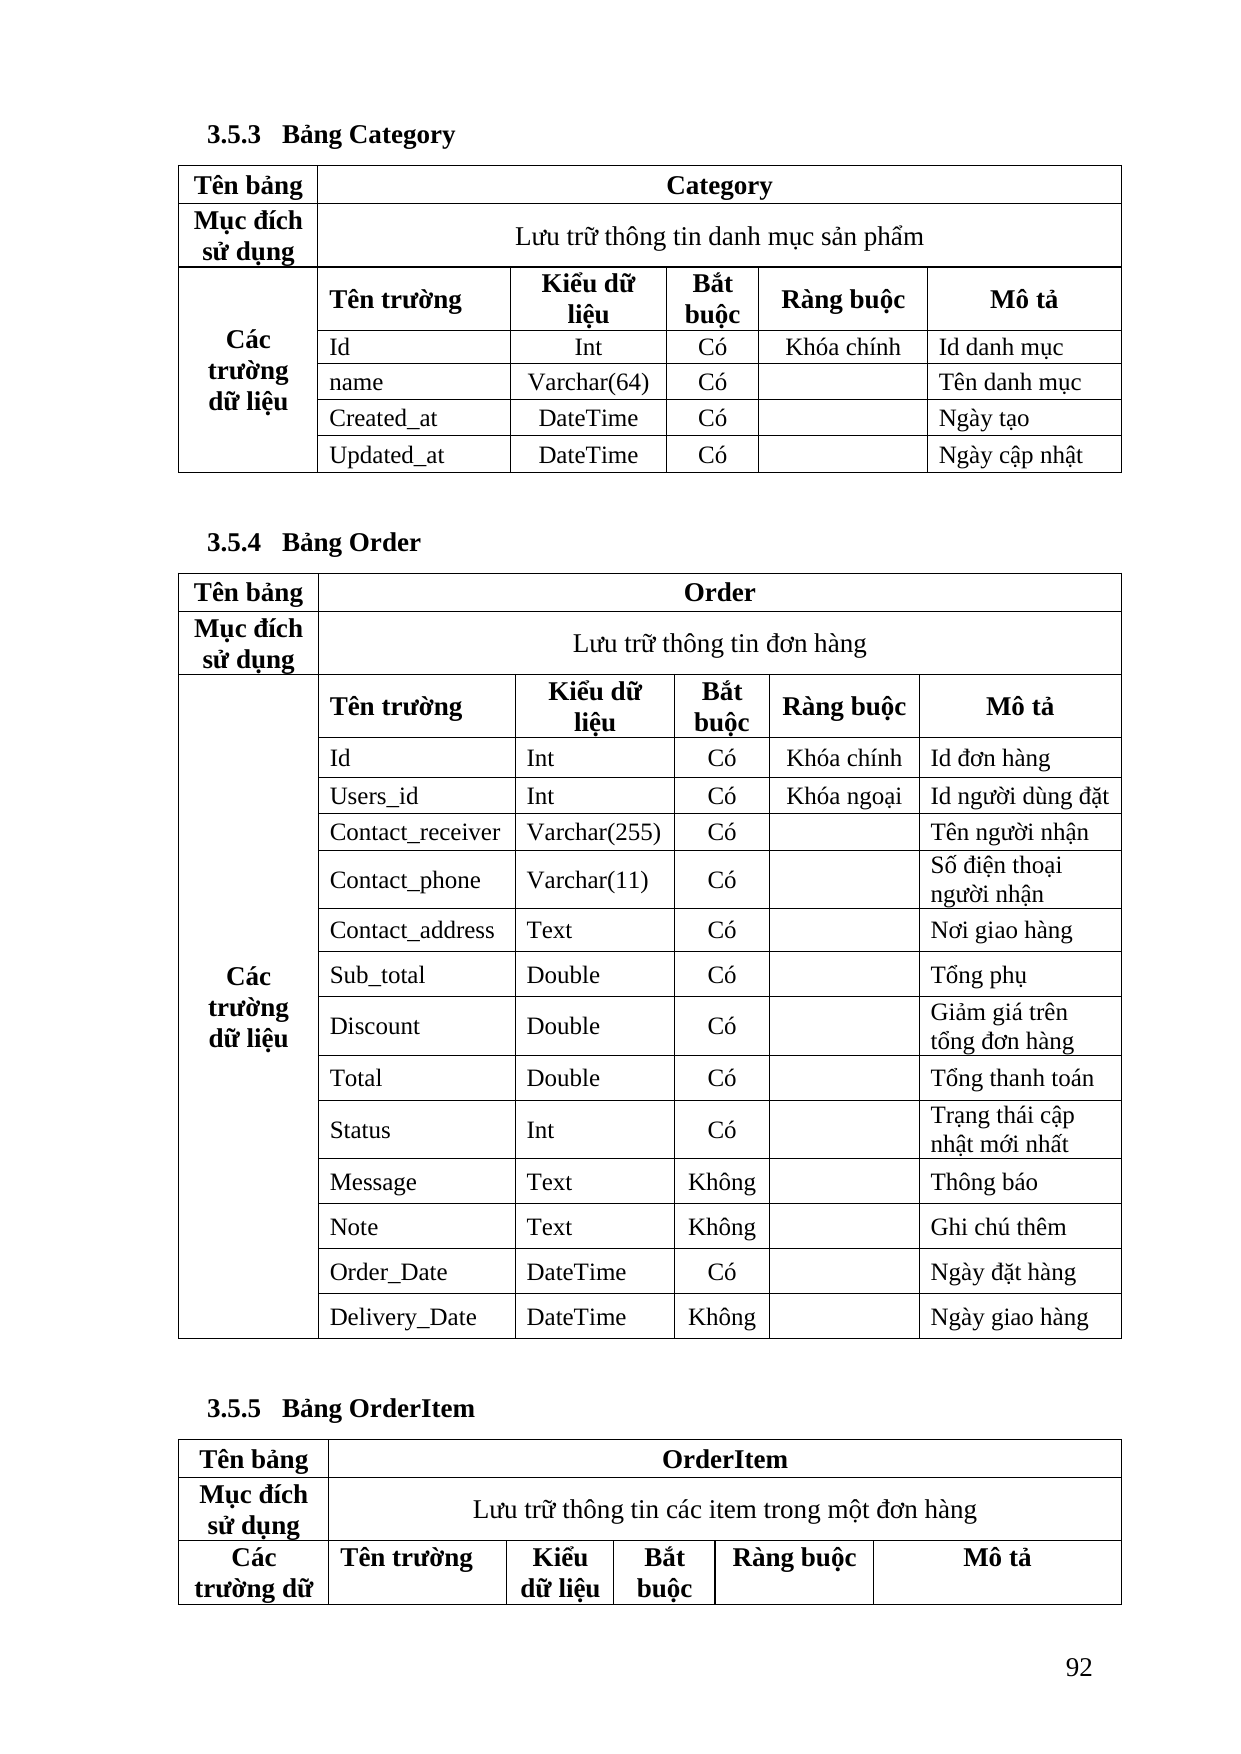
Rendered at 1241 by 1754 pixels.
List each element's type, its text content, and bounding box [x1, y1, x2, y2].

table_cell Message [319, 1159, 515, 1203]
table_cell [770, 1159, 919, 1203]
table_cell Có [667, 400, 758, 435]
table_cell Lưu trữ thông tin danh mục sản phẩm [318, 204, 1121, 266]
table_cell [759, 436, 927, 472]
table_cell Int [511, 331, 666, 362]
table_cell Double [516, 997, 674, 1054]
table_cell Tổng phụ [920, 952, 1121, 996]
table_cell Text [516, 909, 674, 951]
table_cell Thông báo [920, 1159, 1121, 1203]
table_cell Không [675, 1204, 769, 1248]
table_cell Varchar(255) [516, 814, 674, 849]
table_cell Int [516, 1101, 674, 1158]
table_cell Varchar(64) [511, 364, 666, 399]
table_cell Có [675, 1249, 769, 1293]
table_cell Giảm giá trên tổng đơn hàng [920, 997, 1121, 1054]
table_cell Ngày giao hàng [920, 1294, 1121, 1338]
table_cell Kiểu dữ liệu [516, 675, 674, 737]
table_cell name [318, 364, 510, 399]
table_cell Tên trường [318, 268, 510, 330]
table_cell Bắt buộc [675, 675, 769, 737]
table_cell Double [516, 1056, 674, 1099]
table_cell Ràng buộc [770, 675, 919, 737]
table_cell [770, 1294, 919, 1338]
table_cell Note [319, 1204, 515, 1248]
table_cell Lưu trữ thông tin đơn hàng [319, 612, 1121, 674]
table_cell Ràng buộc [759, 268, 927, 330]
table_cell Int [516, 778, 674, 813]
table_cell Số điện thoại người nhận [920, 851, 1121, 908]
table_header Tên bảng [179, 1440, 328, 1477]
table_cell Id đơn hàng [920, 738, 1121, 777]
table_cell Có [667, 364, 758, 399]
subtitle Bảng Category [207, 118, 1092, 149]
table_cell Varchar(11) [516, 851, 674, 908]
table_header OrderItem [329, 1440, 1121, 1477]
table_cell Nơi giao hàng [920, 909, 1121, 951]
table_cell DateTime [516, 1294, 674, 1338]
table_cell Id danh mục [928, 331, 1121, 362]
table_cell Có [675, 1056, 769, 1099]
table_cell Users_id [319, 778, 515, 813]
table_cell Các trường dữ liệu [179, 1541, 328, 1604]
table_cell Khóa chính [770, 738, 919, 777]
table_cell [759, 364, 927, 399]
table_cell Có [675, 738, 769, 777]
table_cell [770, 1056, 919, 1099]
table_cell Có [675, 997, 769, 1054]
subtitle Bảng OrderItem [207, 1392, 1092, 1423]
table_cell Total [319, 1056, 515, 1099]
table_cell Có [675, 851, 769, 908]
table_cell [770, 952, 919, 996]
table_cell Double [516, 952, 674, 996]
table_cell Khóa chính [759, 331, 927, 362]
table_cell Contact_address [319, 909, 515, 951]
table_cell Các trường dữ liệu [179, 675, 318, 1338]
table_cell Contact_receiver [319, 814, 515, 849]
table_cell Bắt buộc [667, 268, 758, 330]
table_cell [759, 400, 927, 435]
table_cell [770, 1249, 919, 1293]
table_cell Không [675, 1159, 769, 1203]
table_cell Có [675, 1101, 769, 1158]
table_cell Created_at [318, 400, 510, 435]
table_cell Kiểu dữ liệu [511, 268, 666, 330]
table_cell [770, 1204, 919, 1248]
table_cell DateTime [511, 400, 666, 435]
table_cell Có [667, 331, 758, 362]
table_cell Id người dùng đặt [920, 778, 1121, 813]
table_cell Tên người nhận [920, 814, 1121, 849]
table_cell Không [675, 1294, 769, 1338]
table_cell Ngày cập nhật [928, 436, 1121, 472]
table_cell Delivery_Date [319, 1294, 515, 1338]
table_cell Khóa ngoại [770, 778, 919, 813]
table_cell Int [516, 738, 674, 777]
table_cell Text [516, 1159, 674, 1203]
table_cell [770, 997, 919, 1054]
table_cell Mục đích sử dụng [179, 612, 318, 674]
table_header Tên bảng [179, 574, 318, 611]
table_cell Ràng buộc [716, 1541, 873, 1604]
table_cell [770, 909, 919, 951]
table_cell Có [667, 436, 758, 472]
table_cell Tổng thanh toán [920, 1056, 1121, 1099]
table_cell Updated_at [318, 436, 510, 472]
table_cell Ghi chú thêm [920, 1204, 1121, 1248]
table_cell Mô tả [874, 1541, 1121, 1604]
table_cell Mục đích sử dụng [179, 1478, 328, 1540]
subtitle Bảng Order [207, 526, 1092, 557]
table_cell Kiểu dữ liệu [507, 1541, 613, 1604]
table_cell Ngày tạo [928, 400, 1121, 435]
table_cell [770, 851, 919, 908]
table_cell Contact_phone [319, 851, 515, 908]
table_cell Mô tả [928, 268, 1121, 330]
table_cell DateTime [511, 436, 666, 472]
table_cell Các trường dữ liệu [179, 268, 317, 472]
table_header Order [319, 574, 1121, 611]
table_header Category [318, 166, 1121, 203]
table_cell Discount [319, 997, 515, 1054]
table_cell Mô tả [920, 675, 1121, 737]
table_cell Id [319, 738, 515, 777]
table_cell DateTime [516, 1249, 674, 1293]
table_cell [770, 814, 919, 849]
table_header Tên bảng [179, 166, 317, 203]
table_cell Id [318, 331, 510, 362]
table_cell [770, 1101, 919, 1158]
table_cell Ngày đặt hàng [920, 1249, 1121, 1293]
table_cell Tên trường [319, 675, 515, 737]
table_cell Sub_total [319, 952, 515, 996]
table_cell Tên danh mục [928, 364, 1121, 399]
table_cell Trạng thái cập nhật mới nhất [920, 1101, 1121, 1158]
table_cell Có [675, 952, 769, 996]
table_cell Text [516, 1204, 674, 1248]
table_cell Lưu trữ thông tin các item trong một đơn hàng [329, 1478, 1121, 1540]
table_cell Mục đích sử dụng [179, 204, 317, 266]
table_cell Có [675, 814, 769, 849]
table_cell Status [319, 1101, 515, 1158]
table_cell Bắt buộc [614, 1541, 714, 1604]
table_cell Tên trường [329, 1541, 506, 1604]
table_cell Có [675, 909, 769, 951]
table_cell Order_Date [319, 1249, 515, 1293]
table_cell Có [675, 778, 769, 813]
